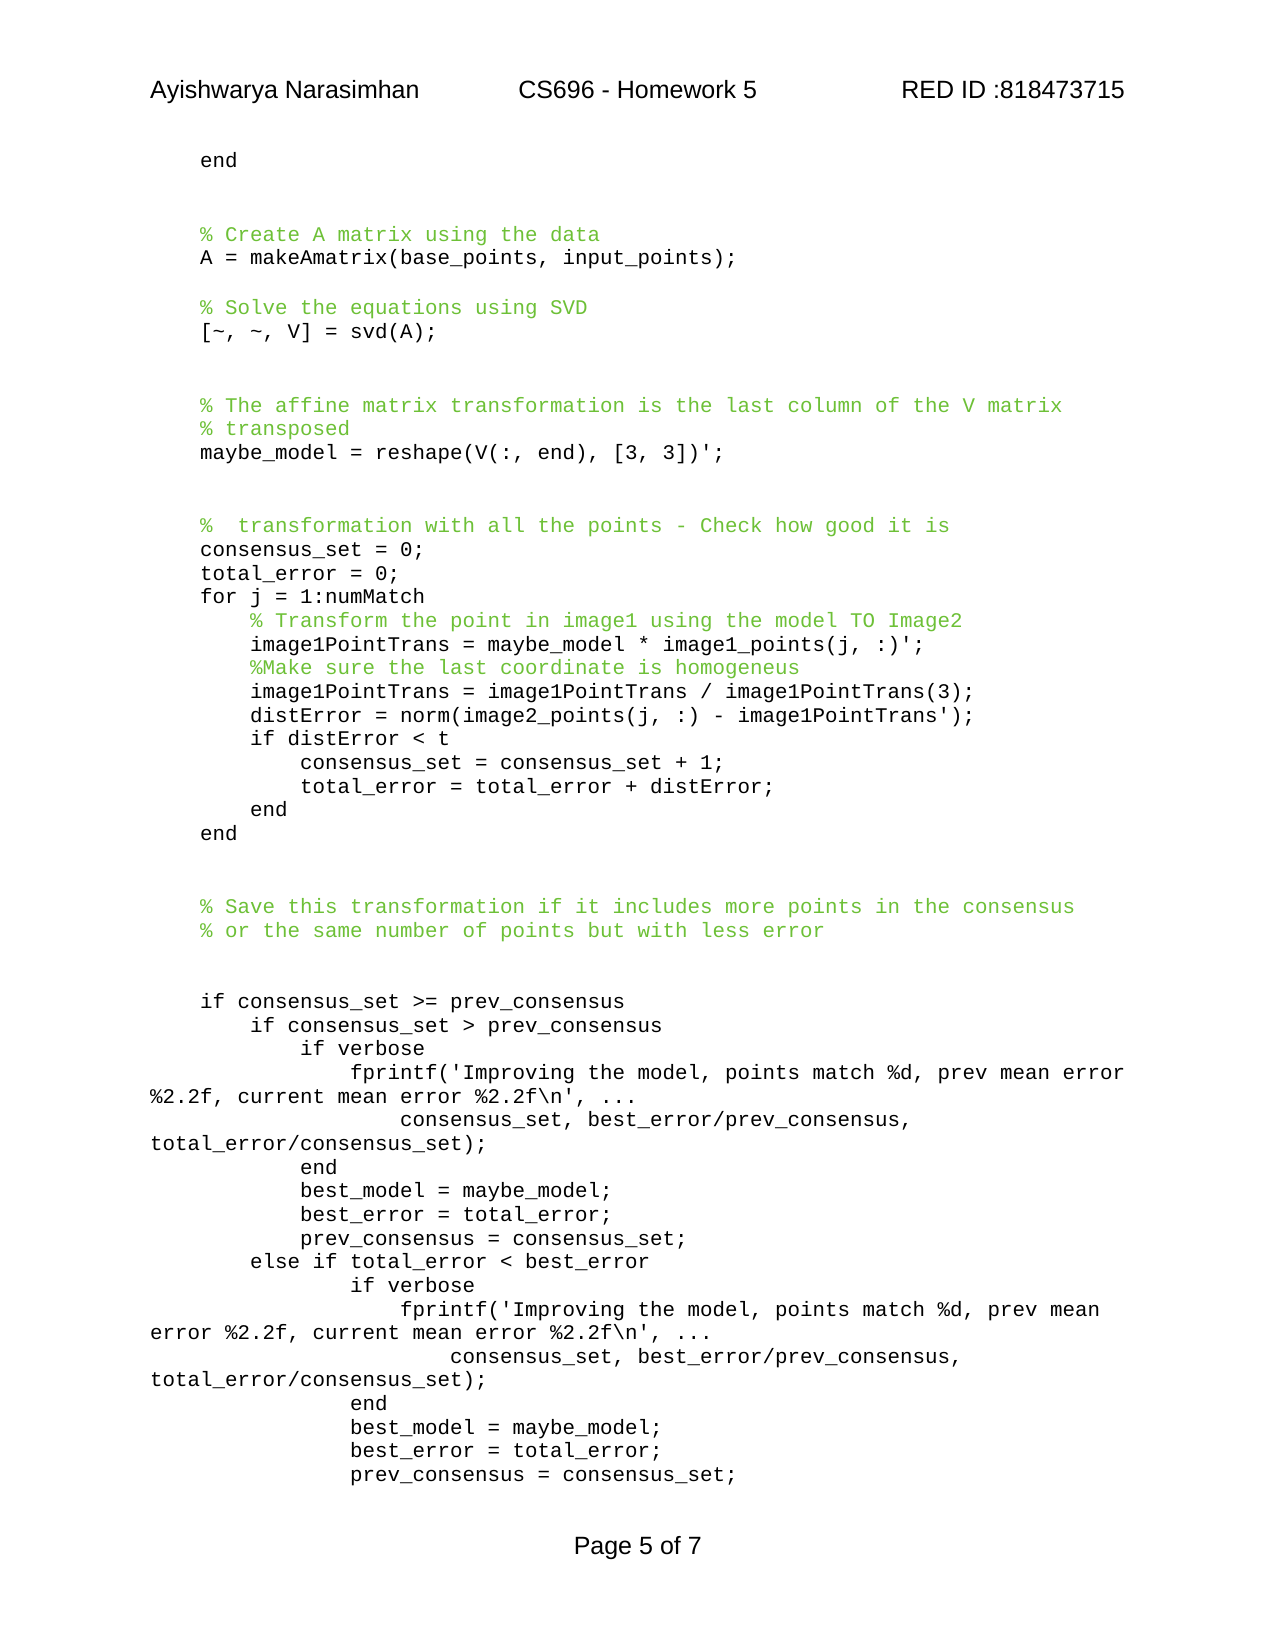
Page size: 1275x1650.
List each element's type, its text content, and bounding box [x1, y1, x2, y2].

text if consensus_set >= prev_consensus [150, 991, 1125, 1015]
text % Solve the equations using SVD [150, 297, 1125, 321]
text % or the same number of points but with less error [150, 920, 1125, 944]
text if distError < t [150, 728, 1125, 752]
text consensus_set, best_error/prev_consensus, total_error/consensus_set); [150, 1109, 1125, 1157]
text if verbose [150, 1038, 1125, 1062]
text %Make sure the last coordinate is homogeneus [150, 657, 1125, 681]
text end [150, 150, 1125, 174]
text if consensus_set > prev_consensus [150, 1015, 1125, 1038]
text % Save this transformation if it includes more points in the consensus [150, 897, 1125, 920]
text % transposed [150, 418, 1125, 442]
text distError = norm(image2_points(j, :) - image1PointTrans'); [150, 705, 1125, 728]
text % The affine matrix transformation is the last column of the V matrix [150, 394, 1125, 418]
text fprintf('Improving the model, points match %d, prev mean error %2.2f, current mean error %2.2f\n', ... [150, 1298, 1125, 1346]
text A = makeAmatrix(base_points, input_points); [150, 247, 1125, 271]
text % Create A matrix using the data [150, 224, 1125, 247]
text [~, ~, V] = svd(A); [150, 321, 1125, 344]
text maybe_model = reshape(V(:, end), [3, 3])'; [150, 442, 1125, 466]
text end [150, 1157, 1125, 1180]
text end [150, 1393, 1125, 1417]
text best_error = total_error; [150, 1440, 1125, 1464]
text consensus_set = 0; [150, 539, 1125, 563]
text total_error = 0; [150, 563, 1125, 586]
text image1PointTrans = image1PointTrans / image1PointTrans(3); [150, 681, 1125, 705]
text consensus_set = consensus_set + 1; [150, 752, 1125, 776]
text % transformation with all the points - Check how good it is [150, 516, 1125, 539]
text prev_consensus = consensus_set; [150, 1228, 1125, 1251]
text consensus_set, best_error/prev_consensus, total_error/consensus_set); [150, 1346, 1125, 1393]
text fprintf('Improving the model, points match %d, prev mean error %2.2f, current mean error %2.2f\n', ... [150, 1062, 1125, 1109]
text end [150, 823, 1125, 847]
text best_model = maybe_model; [150, 1417, 1125, 1440]
text % Transform the point in image1 using the model TO Image2 [150, 610, 1125, 634]
text else if total_error < best_error [150, 1251, 1125, 1275]
text total_error = total_error + distError; [150, 776, 1125, 799]
text end [150, 799, 1125, 823]
text for j = 1:numMatch [150, 586, 1125, 610]
text image1PointTrans = maybe_model * image1_points(j, :)'; [150, 634, 1125, 657]
text best_model = maybe_model; [150, 1180, 1125, 1204]
text best_error = total_error; [150, 1204, 1125, 1228]
text if verbose [150, 1275, 1125, 1298]
text prev_consensus = consensus_set; [150, 1464, 1125, 1488]
